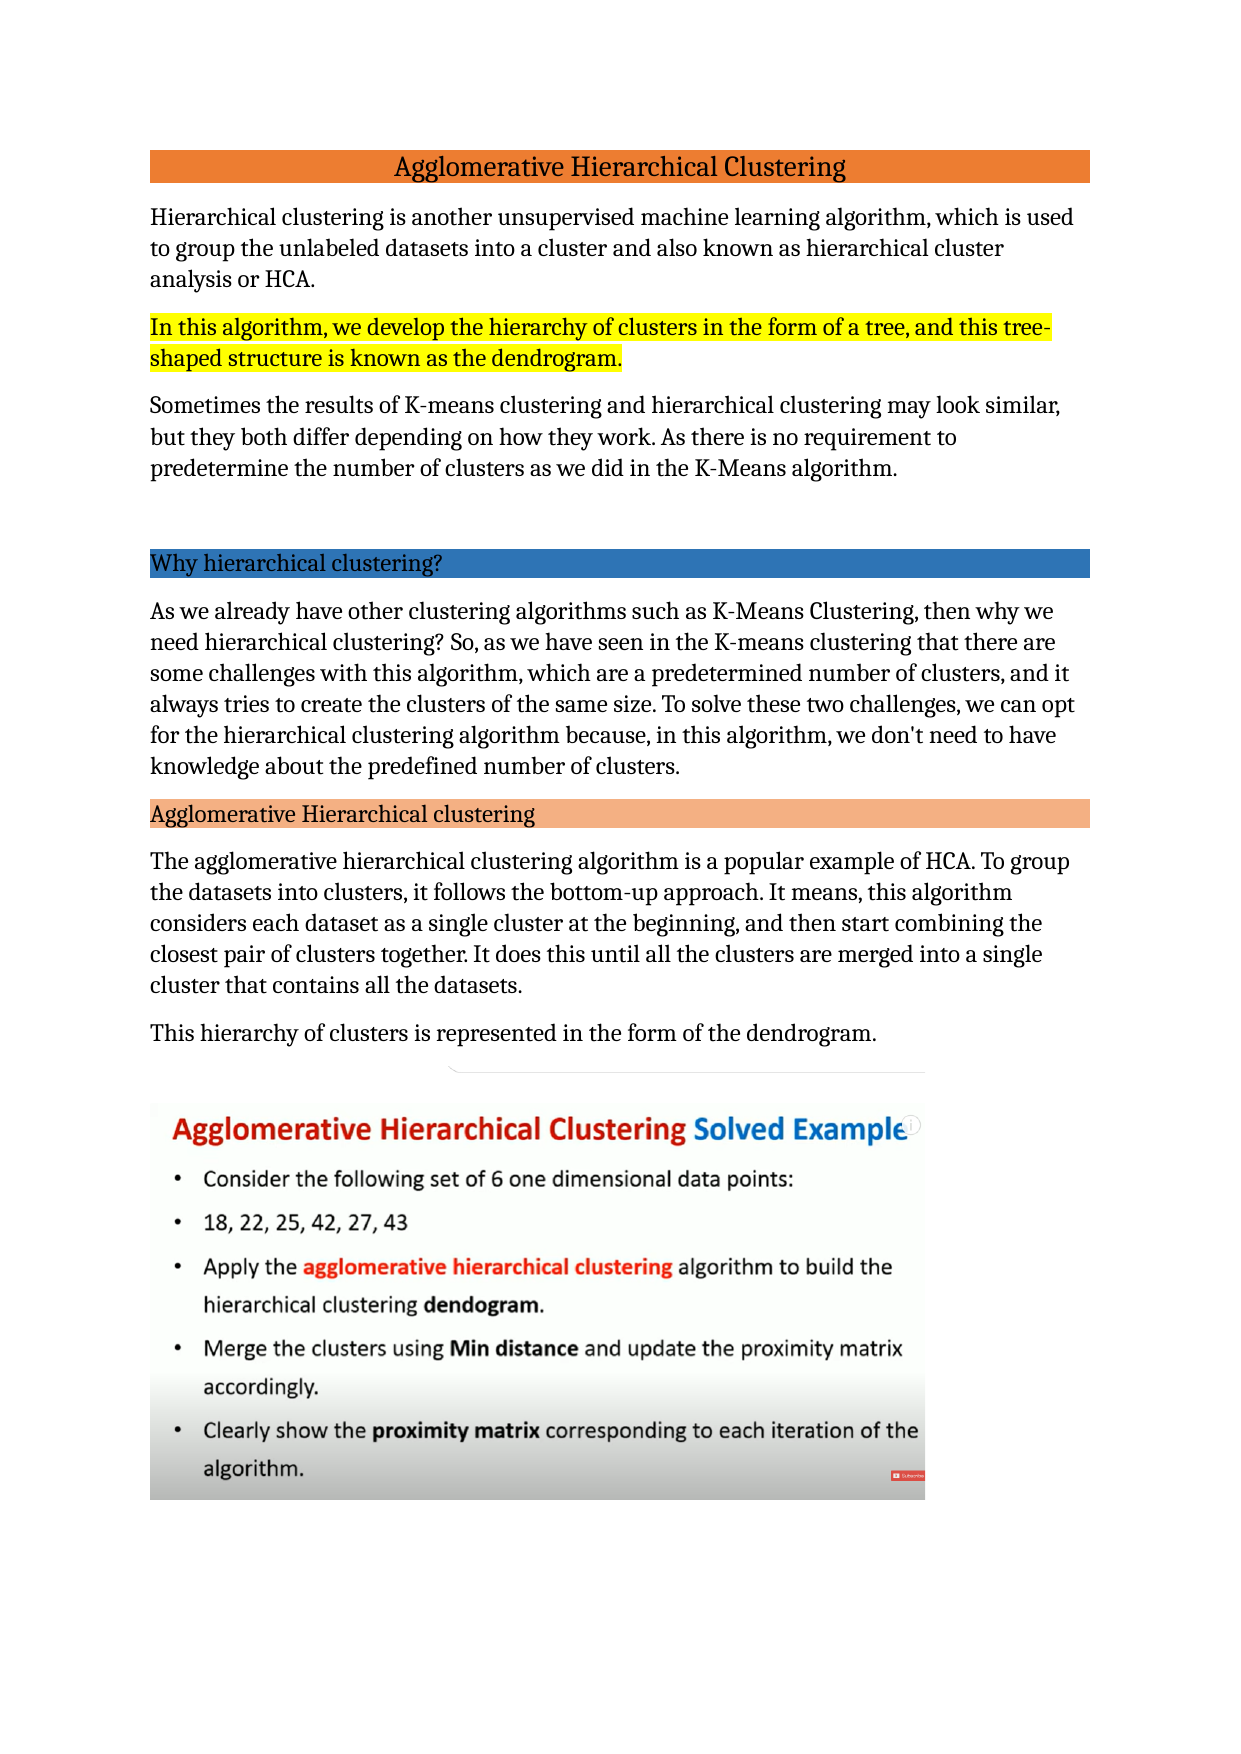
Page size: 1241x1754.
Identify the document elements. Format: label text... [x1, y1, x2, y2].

text Hierarchical clustering is another unsupervised machine learning algorithm, which is used to group the unlabeled datasets into a cluster and also known as hierarchical cluster analysis or HCA. [150, 203, 1090, 294]
picture [150, 1066, 926, 1500]
text As we already have other clustering algorithms such as K-Means Clustering, then why we need hierarchical clustering? So, as we have seen in the K-means clustering that there are some challenges with this algorithm, which are a predetermined number of clusters, and it always tries to create the clusters of the same size. To solve these two challenges, we can opt for the hierarchical clustering algorithm because, in this algorithm, we don't need to have knowledge about the predefined number of clusters. [150, 597, 1090, 781]
text Agglomerative Hierarchical Clustering [150, 150, 1090, 183]
text Agglomerative Hierarchical clustering [150, 799, 1090, 828]
text Sometimes the results of K-means clustering and hierarchical clustering may look similar, but they both differ depending on how they work. As there is no requirement to predetermine the number of clusters as we did in the K-Means algorithm. [150, 391, 1090, 482]
text Why hierarchical clustering? [150, 549, 1090, 578]
text This hierarchy of clusters is represented in the form of the dendrogram. [150, 1019, 1090, 1048]
text In this algorithm, we develop the hierarchy of clusters in the form of a tree, and this tree-shaped structure is known as the dendrogram. [150, 313, 1090, 372]
text The agglomerative hierarchical clustering algorithm is a popular example of HCA. To group the datasets into clusters, it follows the bottom-up approach. It means, this algorithm considers each dataset as a single cluster at the beginning, and then start combining the closest pair of clusters together. It does this until all the clusters are merged into a single cluster that contains all the datasets. [150, 847, 1090, 1000]
